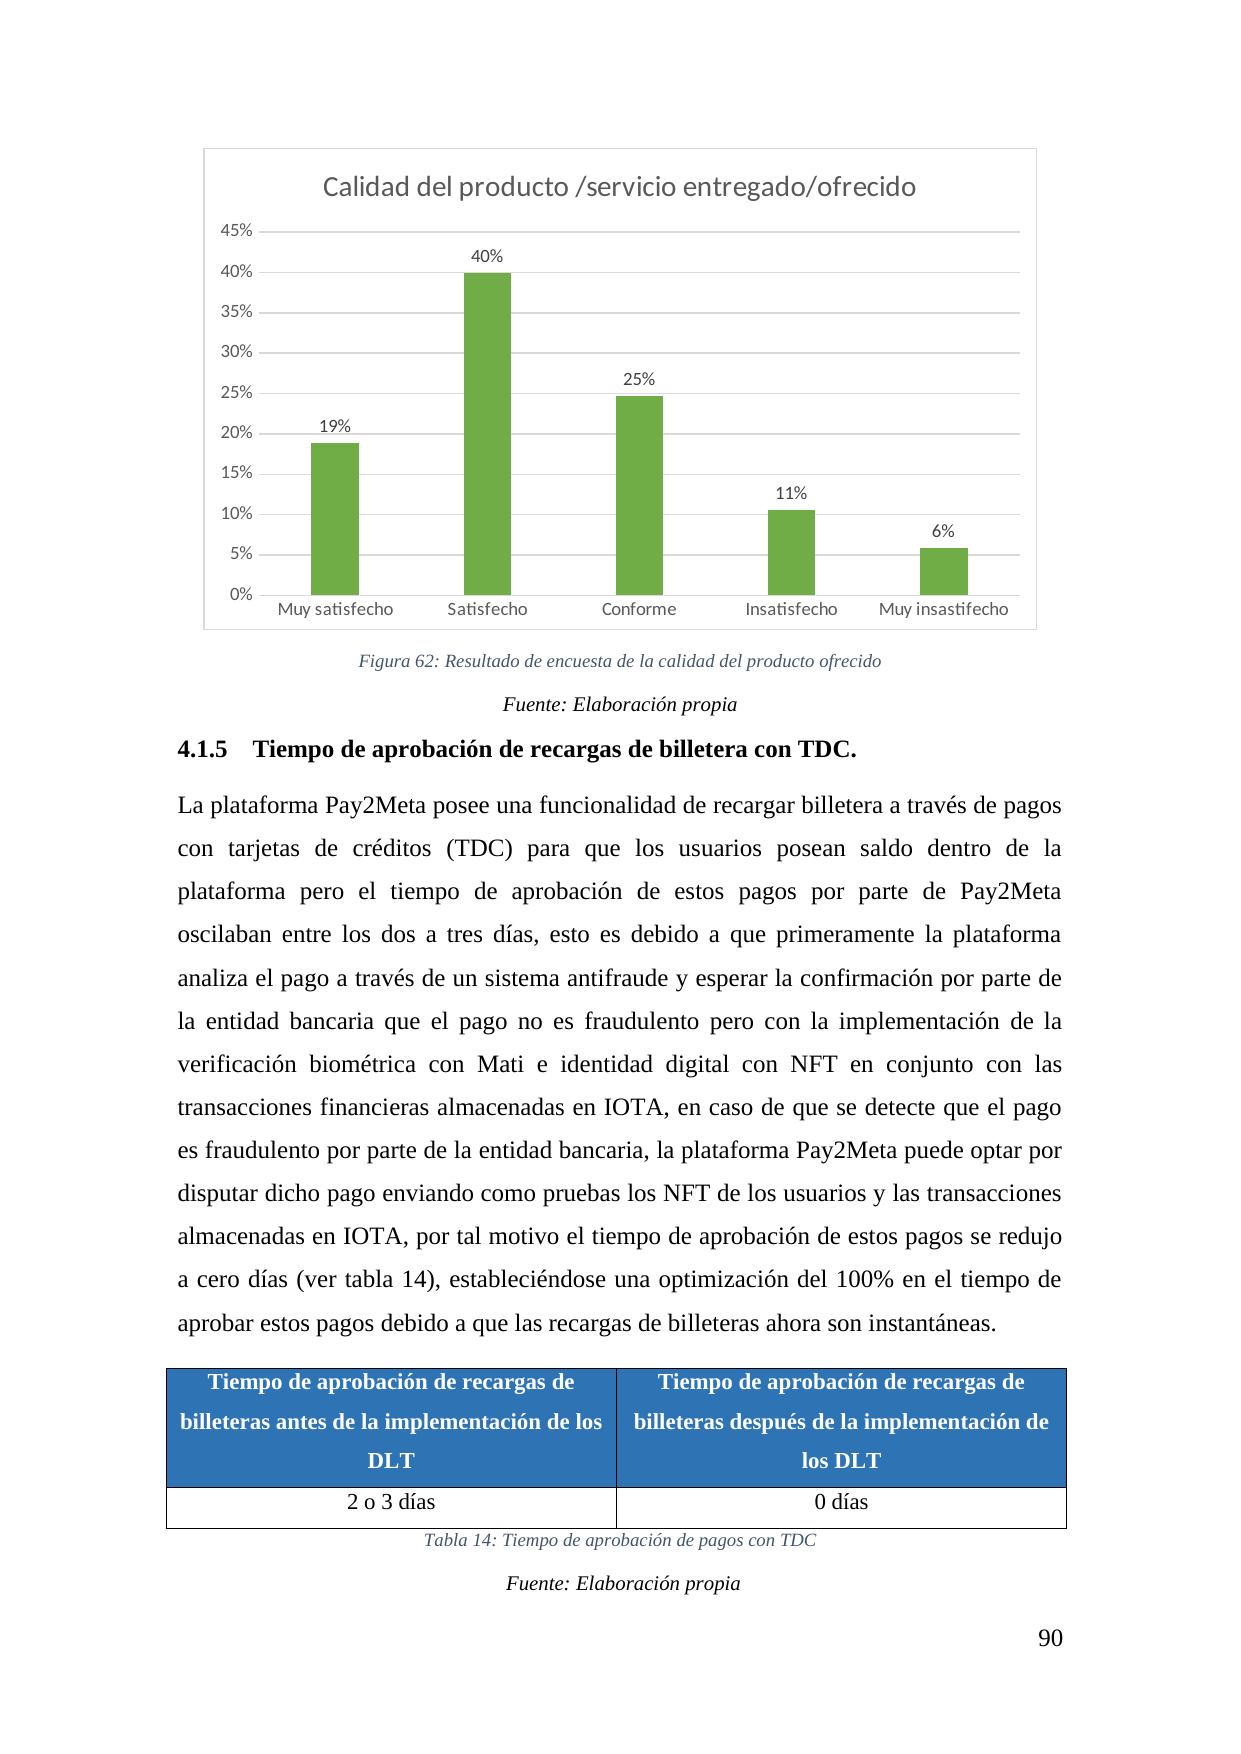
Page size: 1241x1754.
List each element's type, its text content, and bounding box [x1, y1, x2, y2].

text La plataforma Pay2Meta posee una funcionalidad de recargar billetera a través de pagos con tarjetas de créditos (TDC) para que los usuarios posean saldo dentro de la plataforma pero el tiempo de aprobación de estos pagos por parte de Pay2Meta oscilaban entre los dos a tres días, esto es debido a que primeramente la plataforma analiza el pago a través de un sistema antifraude y esperar la confirmación por parte de la entidad bancaria que el pago no es fraudulento pero con la implementación de la verificación biométrica con Mati e identidad digital con NFT en conjunto con las transacciones financieras almacenadas en IOTA, en caso de que se detecte que el pago es fraudulento por parte de la entidad bancaria, la plataforma Pay2Meta puede optar por disputar dicho pago enviando como pruebas los NFT de los usuarios y las transacciones almacenadas en IOTA, por tal motivo el tiempo de aprobación de estos pagos se redujo a cero días (ver tabla 14), estableciéndose una optimización del 100% en el tiempo de aprobar estos pagos debido a que las recargas de billeteras ahora son instantáneas. [177, 790, 1063, 1336]
text Tabla 14: Tiempo de aprobación de pagos con TDC [177, 1529, 1063, 1550]
table_cell 2 o 3 días [167, 1488, 616, 1527]
list Tiempo de aprobación de recargas de billetera con TDC. [177, 734, 1063, 763]
text Fuente: Elaboración propia [177, 692, 1063, 716]
text Fuente: Elaboración propia [177, 1571, 1063, 1595]
text Figura 62: Resultado de encuesta de la calidad del producto ofrecido [177, 649, 1063, 671]
table_header Tiempo de aprobación de recargas de billeteras después de la implementación de los DLT [617, 1369, 1066, 1487]
table_cell 0 días [617, 1488, 1066, 1527]
table_header Tiempo de aprobación de recargas de billeteras antes de la implementación de los DLT [167, 1369, 616, 1487]
